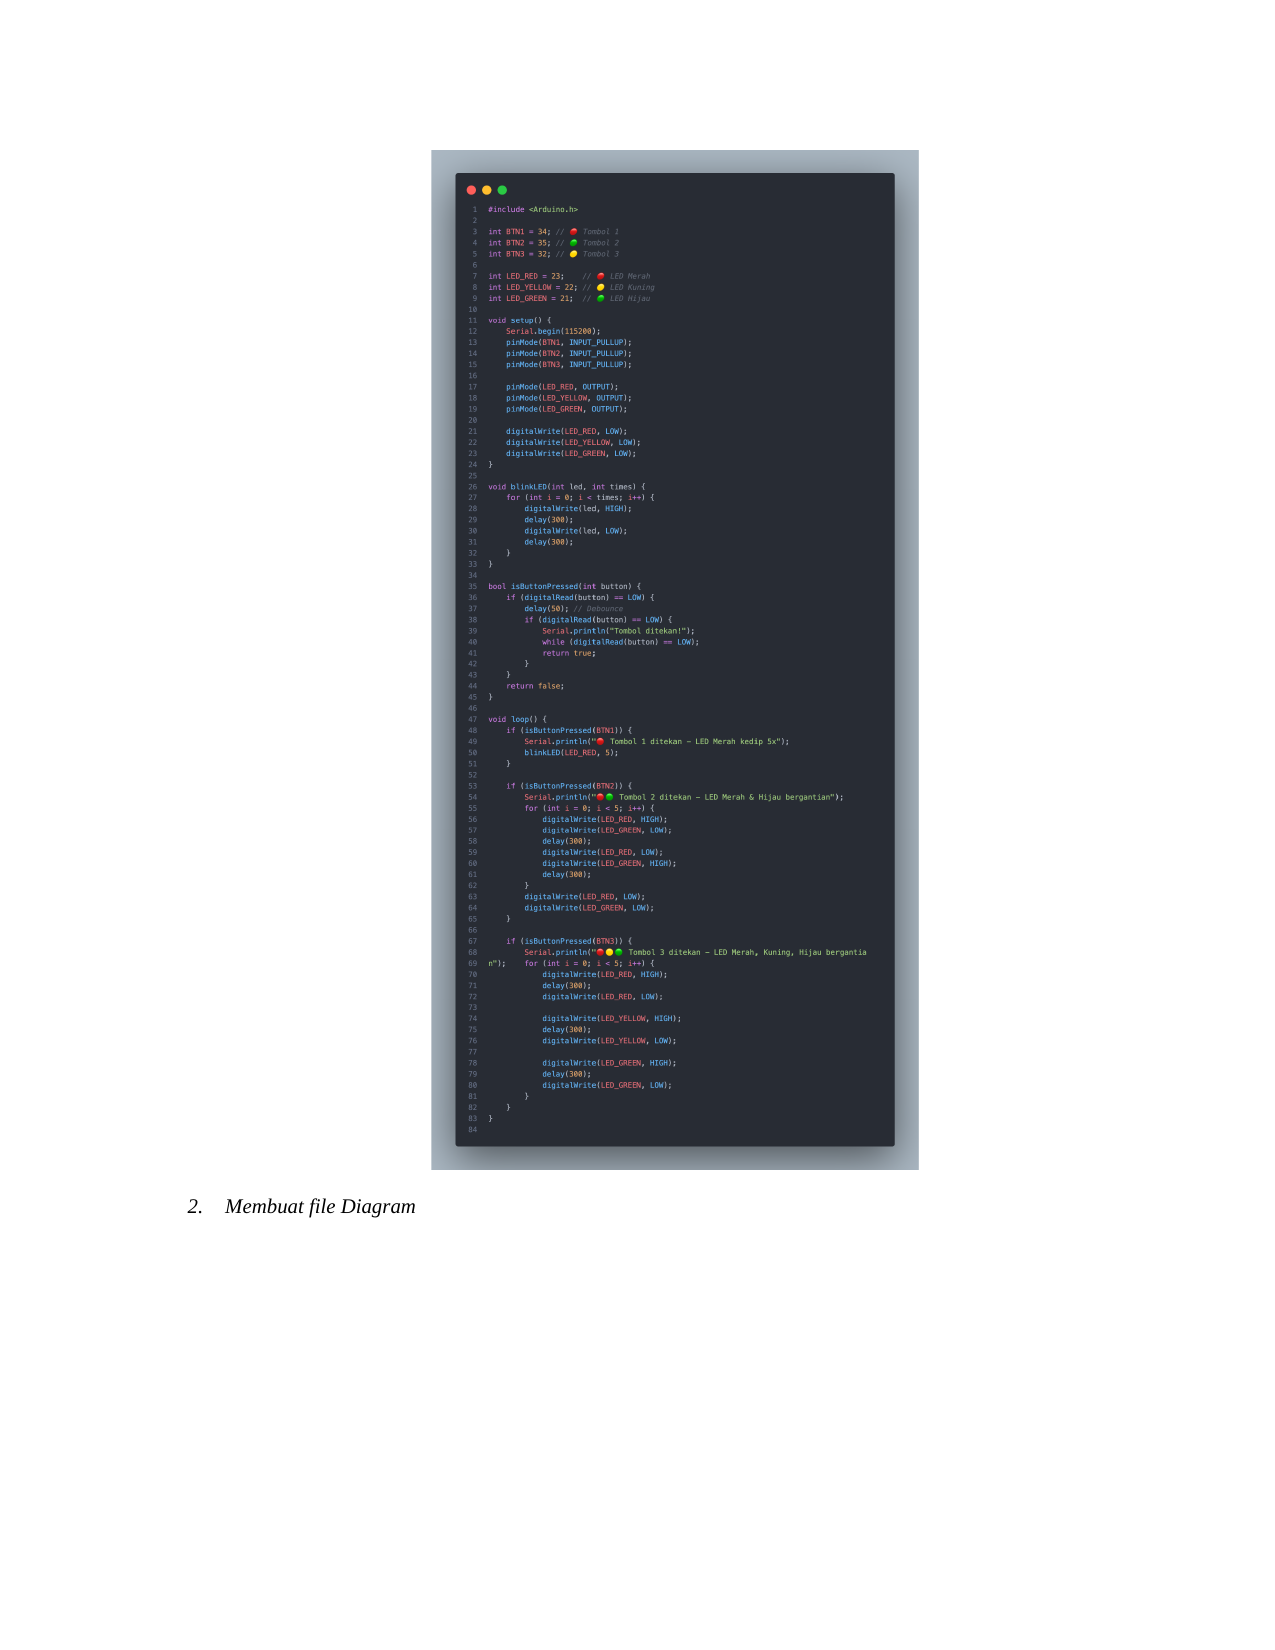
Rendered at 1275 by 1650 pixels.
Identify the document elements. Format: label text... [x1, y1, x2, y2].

picture [431, 150, 919, 1170]
list Membuat file Diagram [187, 1194, 1125, 1218]
